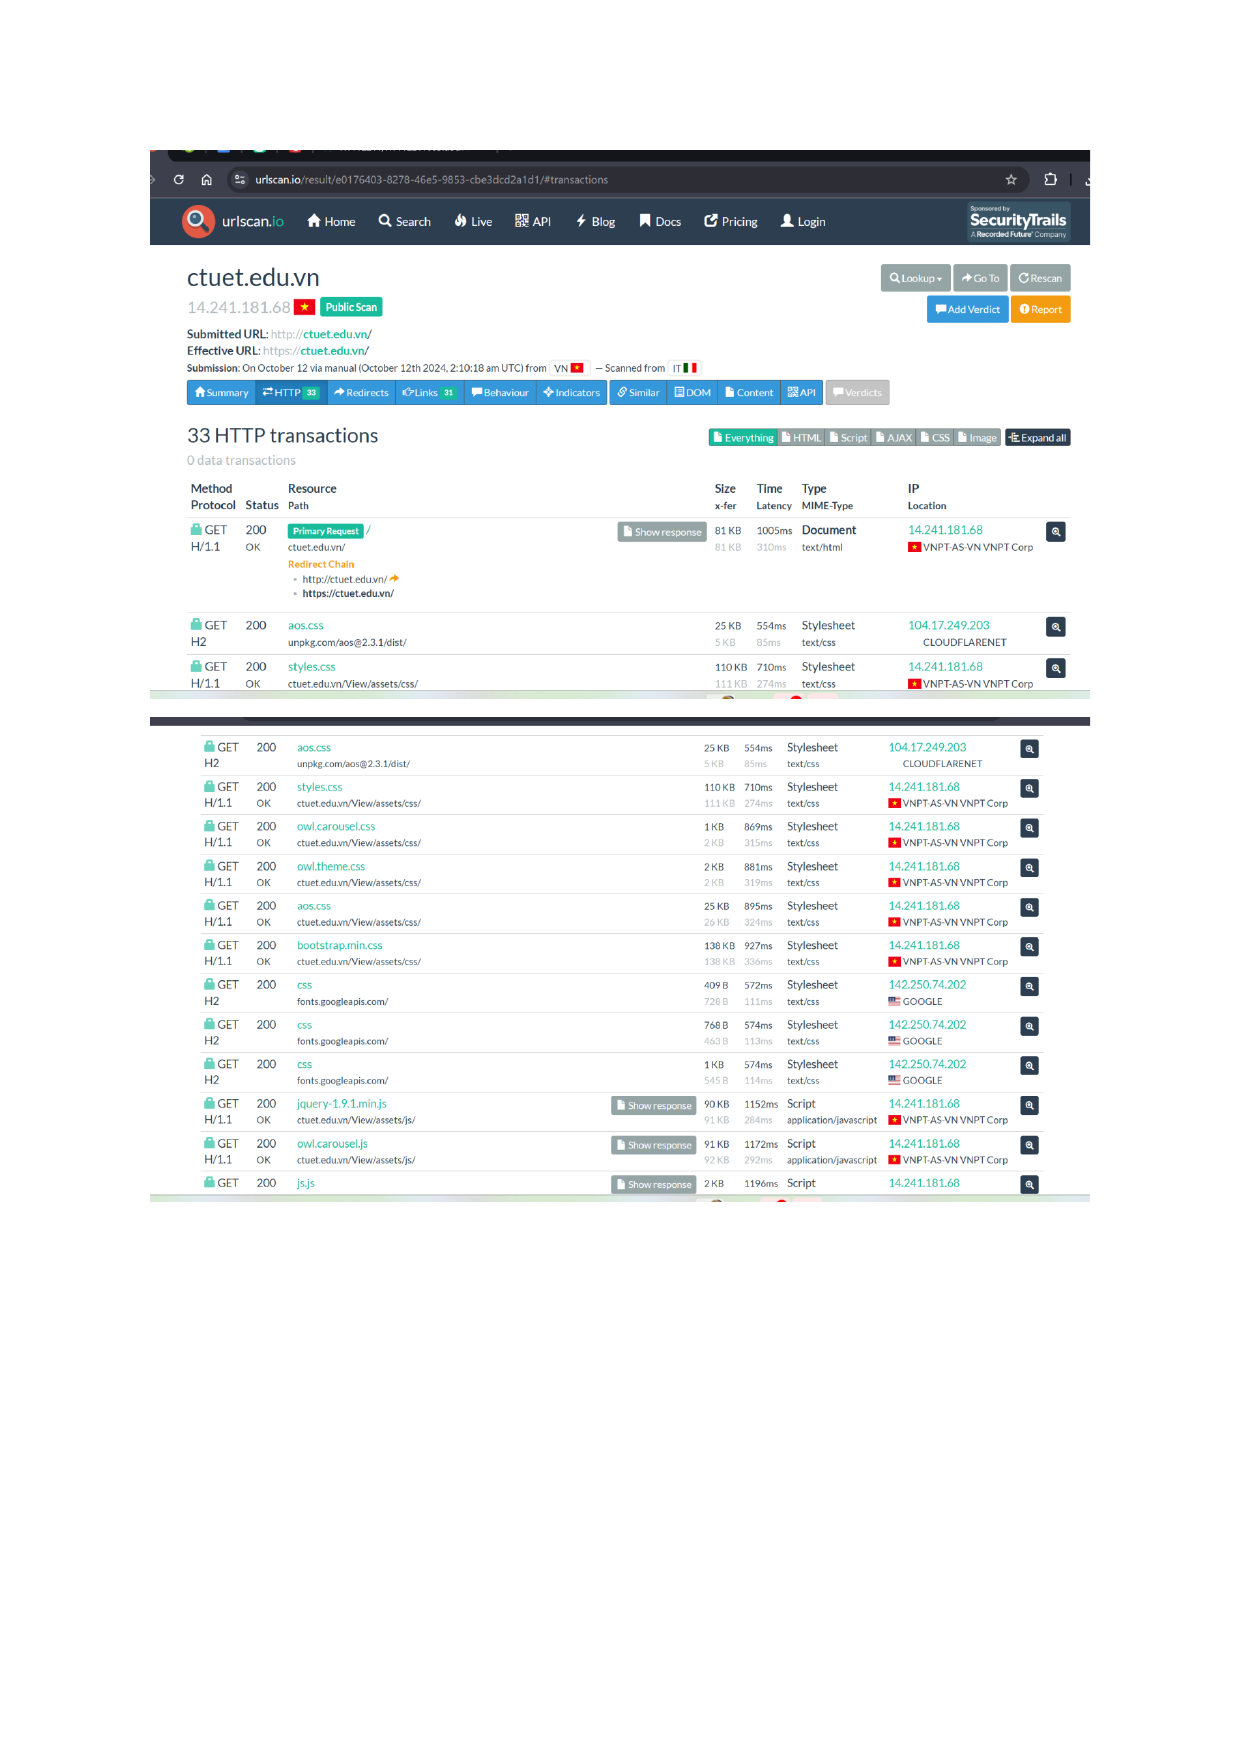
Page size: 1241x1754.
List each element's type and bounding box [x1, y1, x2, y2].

picture [150, 717, 1091, 1202]
picture [150, 150, 1091, 699]
